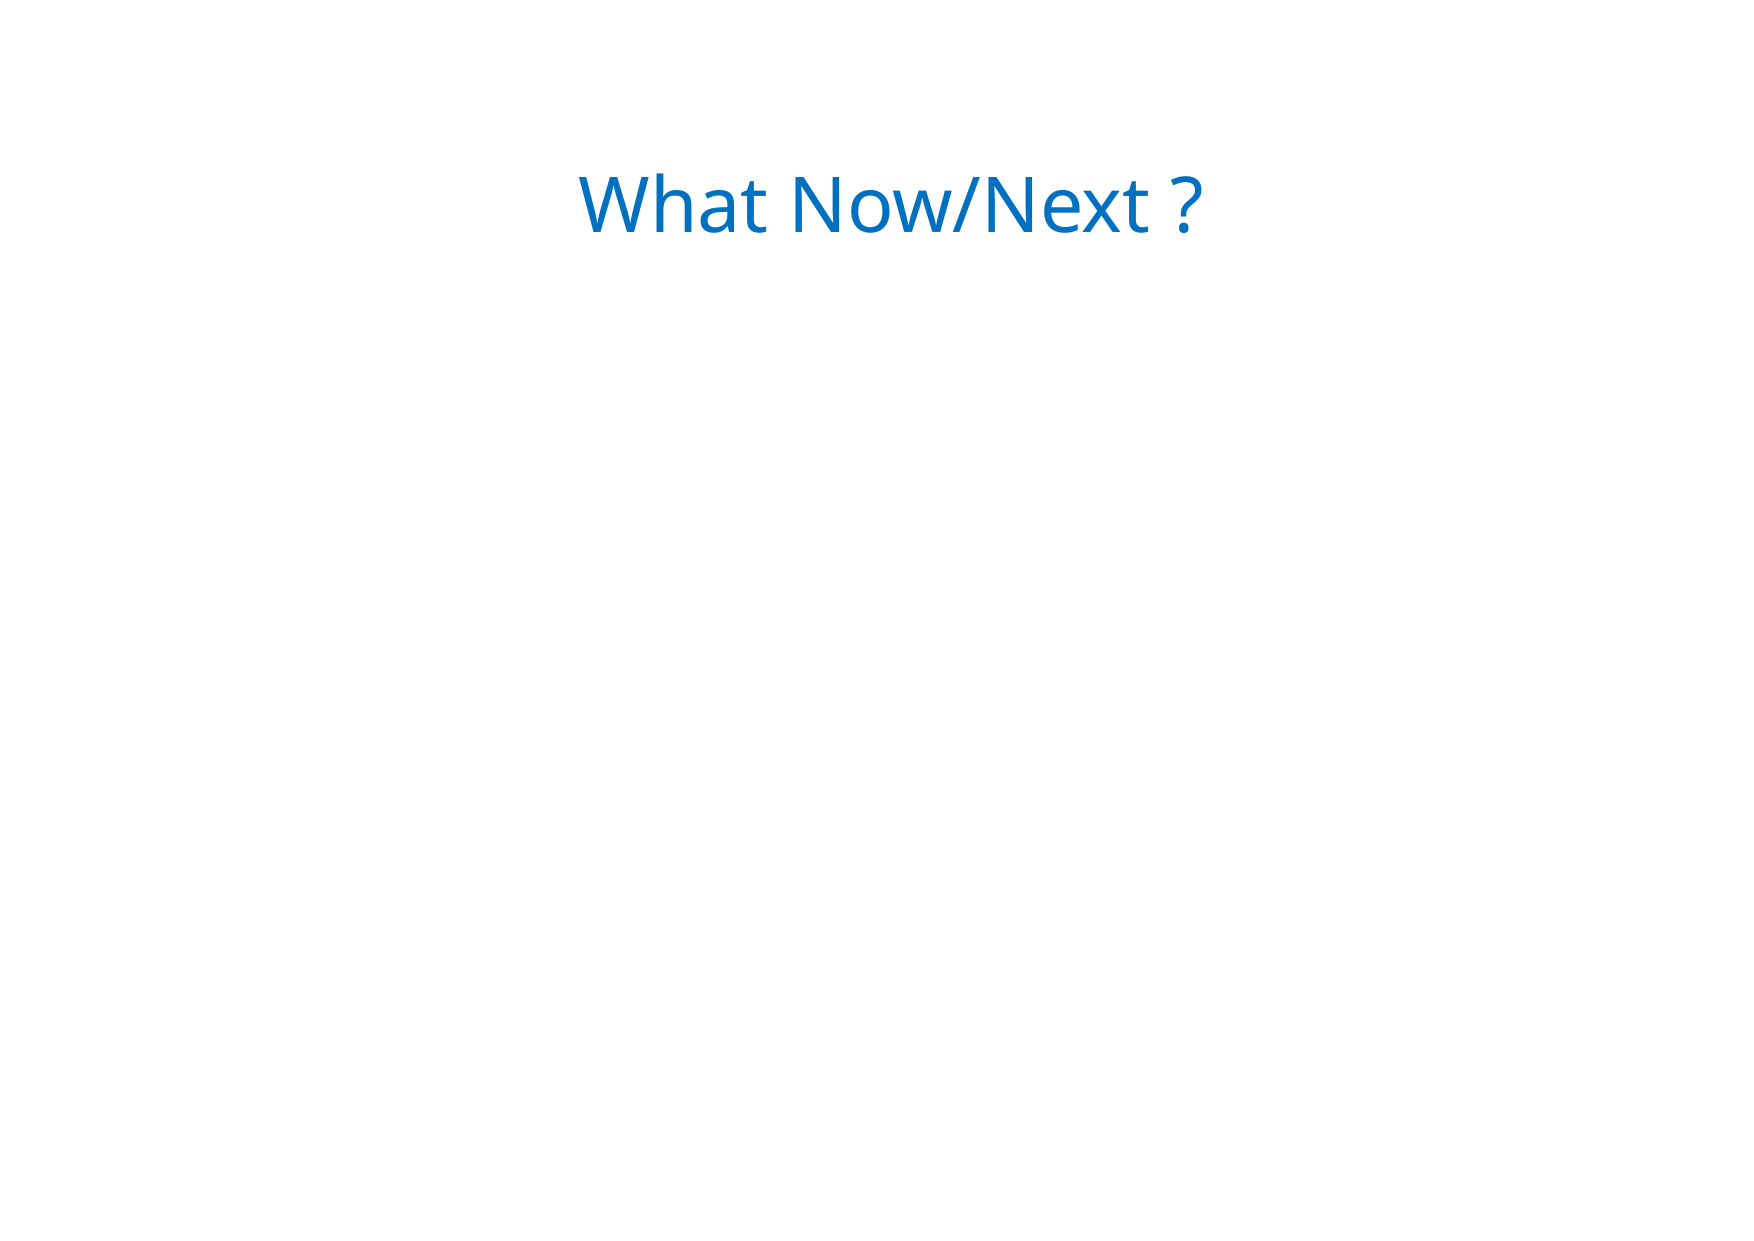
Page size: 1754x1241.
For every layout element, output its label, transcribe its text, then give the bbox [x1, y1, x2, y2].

text What Now/Next ? [578, 150, 1604, 255]
